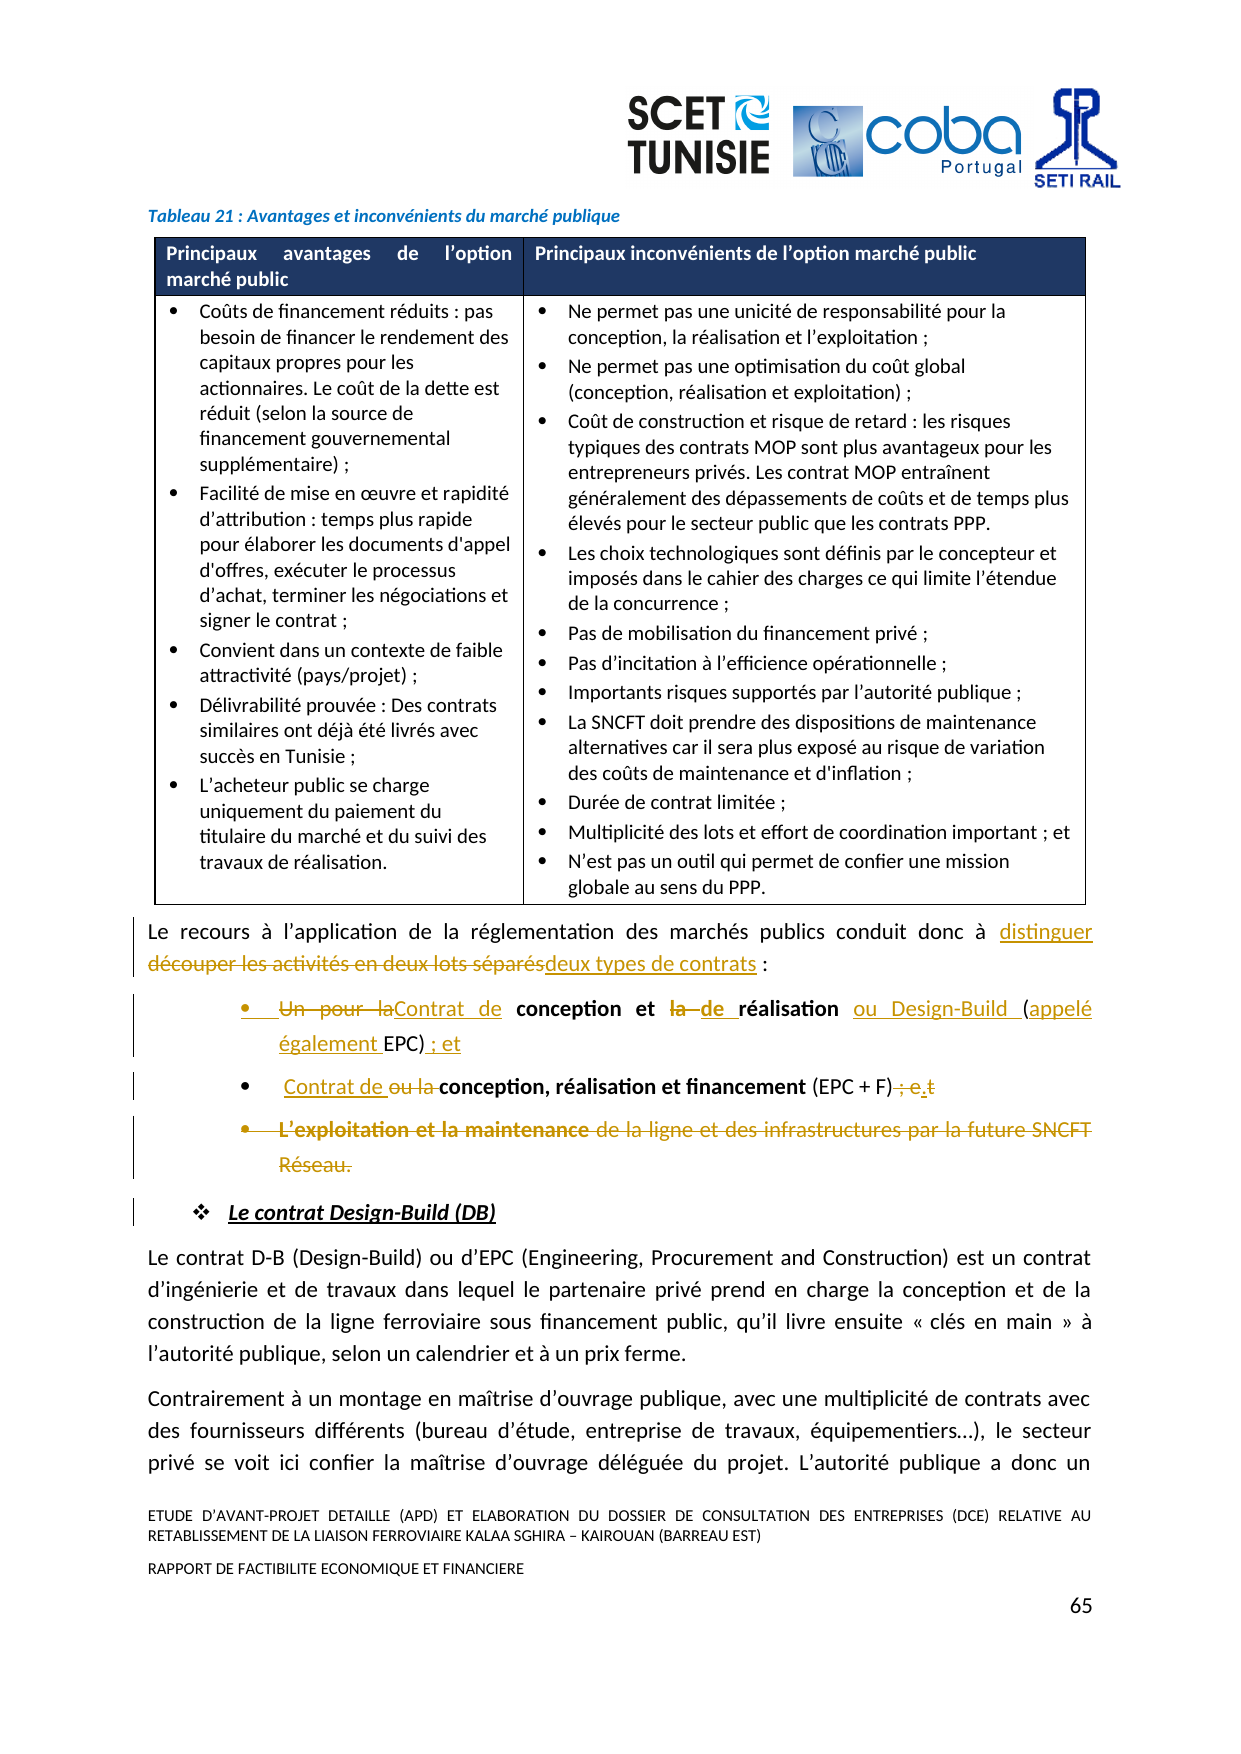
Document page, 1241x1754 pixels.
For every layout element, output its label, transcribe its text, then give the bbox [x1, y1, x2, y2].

subtitle Le contrat Design-Build (DB) [191, 1198, 1093, 1226]
list conception et réalisation (EPC) [241, 994, 1093, 1057]
table_cell Ne permet pas une unicité de responsabilité pour la conception, la réalisation et l’exploitation ; Ne permet pas une optimisation du coût global (conception, réalisation et exploitation) ; Coût de construction et risque de retard : les risques typiques des contrats MOP sont plus avantageux pour les entrepreneurs privés. Les contrat MOP entraînent généralement des dépassements de coûts et de temps plus élevés pour le secteur public que les contrats PPP. Les choix technologiques sont définis par le concepteur et imposés dans le cahier des charges ce qui limite l’étendue de la concurrence ; Pas de mobilisation du financement privé ; Pas d’incitation à l’efficience opérationnelle ; Importants risques supportés par l’autorité publique ; La SNCFT doit prendre des dispositions de maintenance alternatives car il sera plus exposé au risque de variation des coûts de maintenance et d'inflation ; Durée de contrat limitée ; Multiplicité des lots et effort de coordination important ; et N’est pas un outil qui permet de confier une mission globale au sens du PPP. [524, 296, 1085, 903]
table_header Principaux inconvénients de l’option marché public [524, 238, 1085, 295]
text Tableau 21 : Avantages et inconvénients du marché publique [148, 205, 1093, 228]
list conception, réalisation et financement (EPC + F) [241, 1072, 1093, 1100]
table_header Principaux avantages de l’option marché public [156, 238, 523, 295]
picture [624, 86, 1123, 189]
text Le recours à l’application de la réglementation des marchés publics conduit donc à : [148, 917, 1093, 977]
text Le contrat D-B (Design-Build) ou d’EPC (Engineering, Procurement and Construction) est un contrat d’ingénierie et de travaux dans lequel le partenaire privé prend en charge la conception et de la construction de la ligne ferroviaire sous financement public, qu’il livre ensuite « clés en main » à l’autorité publique, selon un calendrier et à un prix ferme. [148, 1243, 1093, 1367]
table_cell Coûts de financement réduits : pas besoin de financer le rendement des capitaux propres pour les actionnaires. Le coût de la dette est réduit (selon la source de financement gouvernemental supplémentaire) ; Facilité de mise en œuvre et rapidité d’attribution : temps plus rapide pour élaborer les documents d'appel d'offres, exécuter le processus d’achat, terminer les négociations et signer le contrat ; Convient dans un contexte de faible attractivité (pays/projet) ; Délivrabilité prouvée : Des contrats similaires ont déjà été livrés avec succès en Tunisie ; L’acheteur public se charge uniquement du paiement du titulaire du marché et du suivi des travaux de réalisation. [156, 296, 523, 903]
